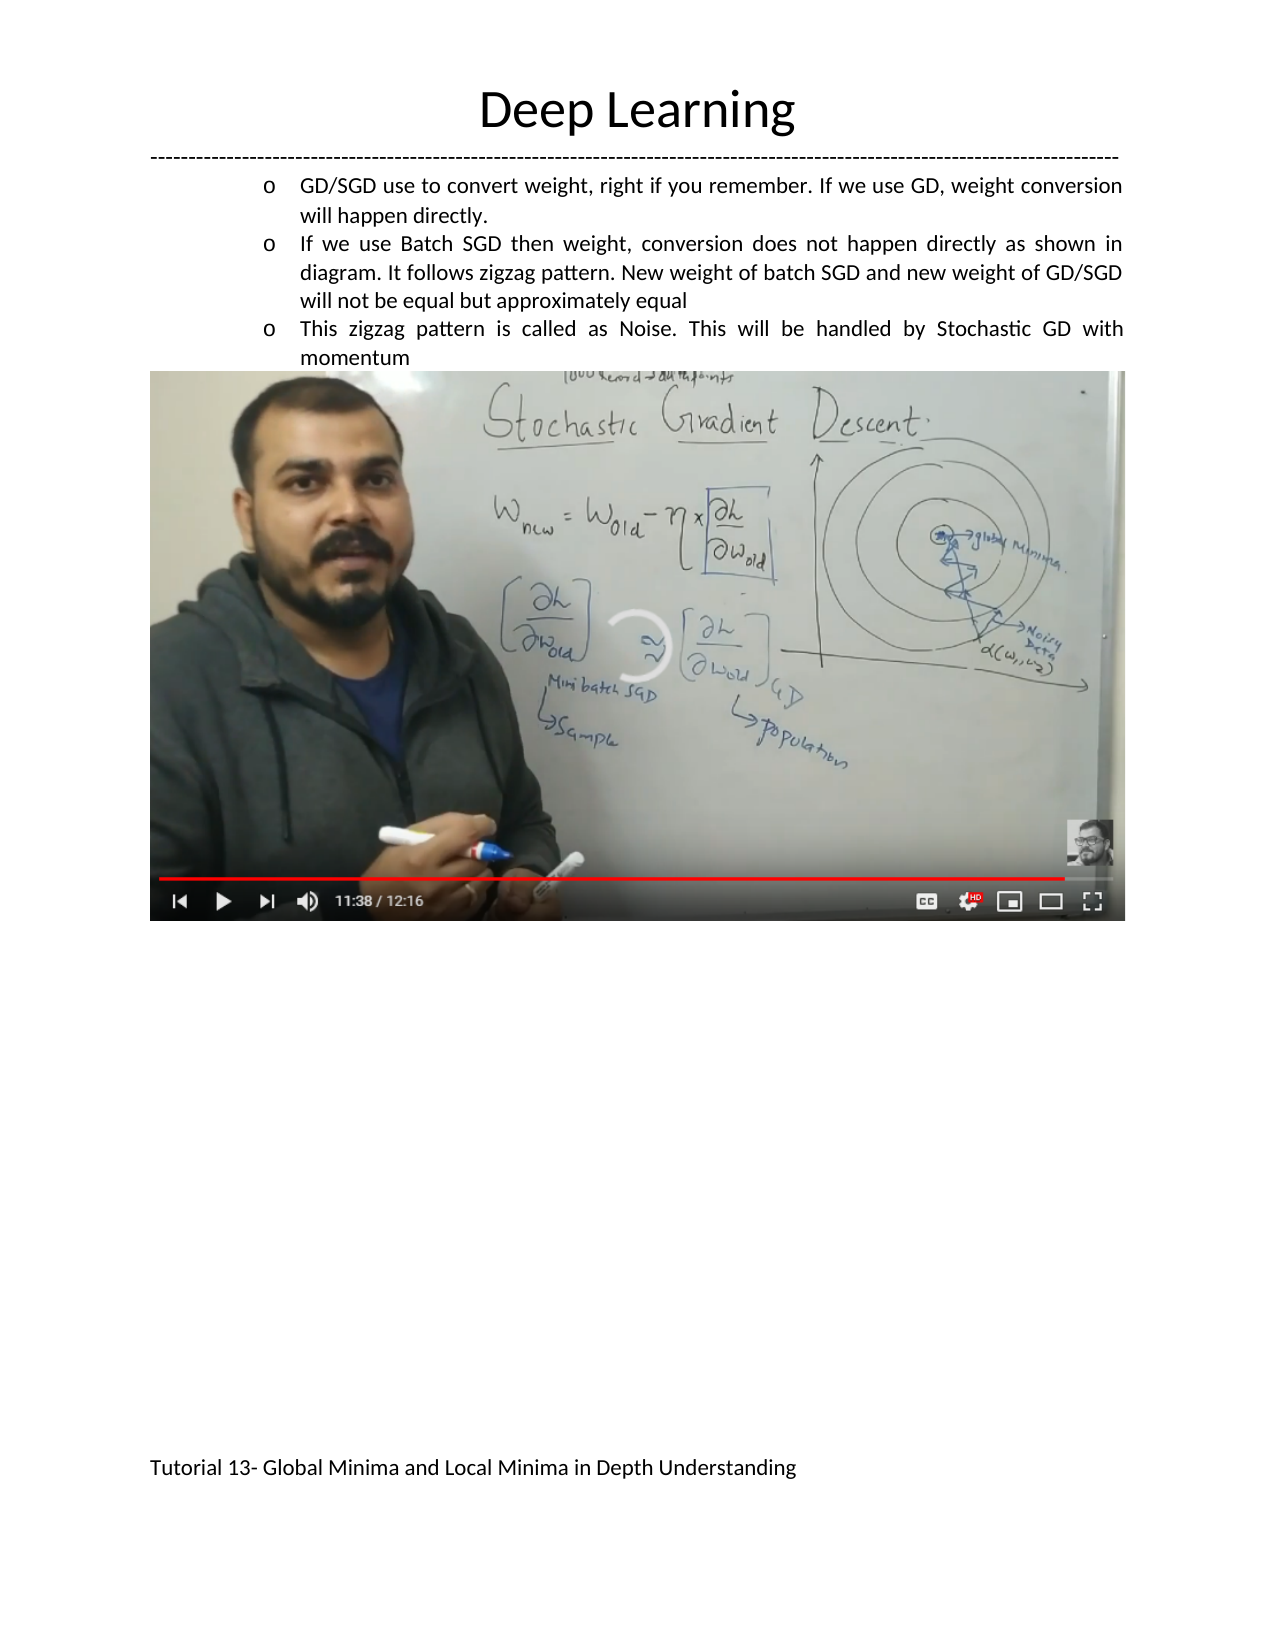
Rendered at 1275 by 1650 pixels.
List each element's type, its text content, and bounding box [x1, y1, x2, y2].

picture [150, 371, 1125, 921]
list This zigzag pattern is called as Noise. This will be handled by Stochastic GD with momentum [262, 314, 1125, 371]
list GD/SGD use to convert weight, right if you remember. If we use GD, weight conversion will happen directly. [262, 172, 1125, 229]
list If we use Batch SGD then weight, conversion does not happen directly as shown in diagram. It follows zigzag pattern. New weight of batch SGD and new weight of GD/SGD will not be equal but approximately equal [262, 229, 1125, 314]
text Tutorial 13- Global Minima and Local Minima in Depth Understanding [150, 1453, 1125, 1481]
